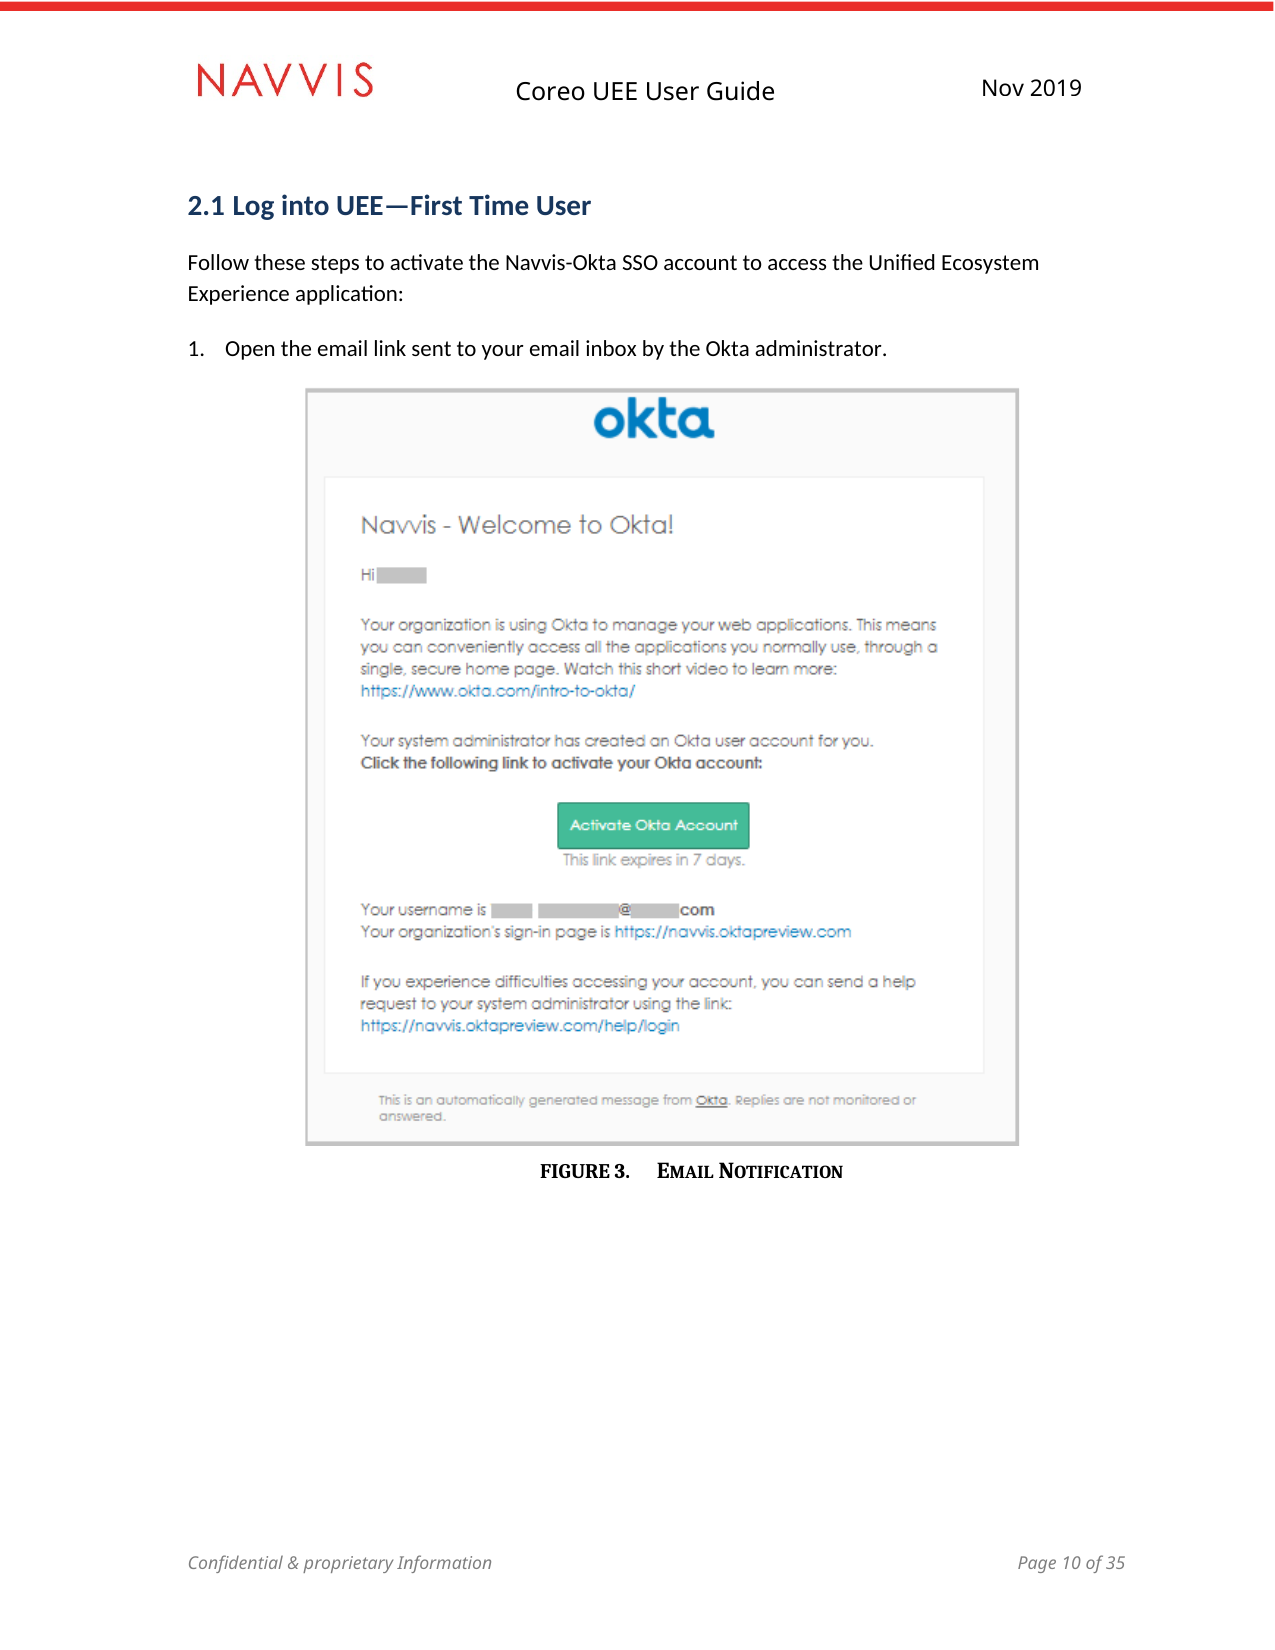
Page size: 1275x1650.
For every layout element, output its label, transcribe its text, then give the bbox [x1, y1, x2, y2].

list Open the email link sent to your email inbox by the Okta administrator. [187, 334, 1087, 363]
text Follow these steps to activate the Navvis-Okta SSO account to access the Unified Ecosystem Experience application: [187, 248, 1087, 307]
picture [187, 55, 383, 104]
picture [305, 387, 1020, 1146]
text Email Notification [296, 1158, 1087, 1184]
subtitle Log into UEE—First Time User [187, 187, 1087, 223]
